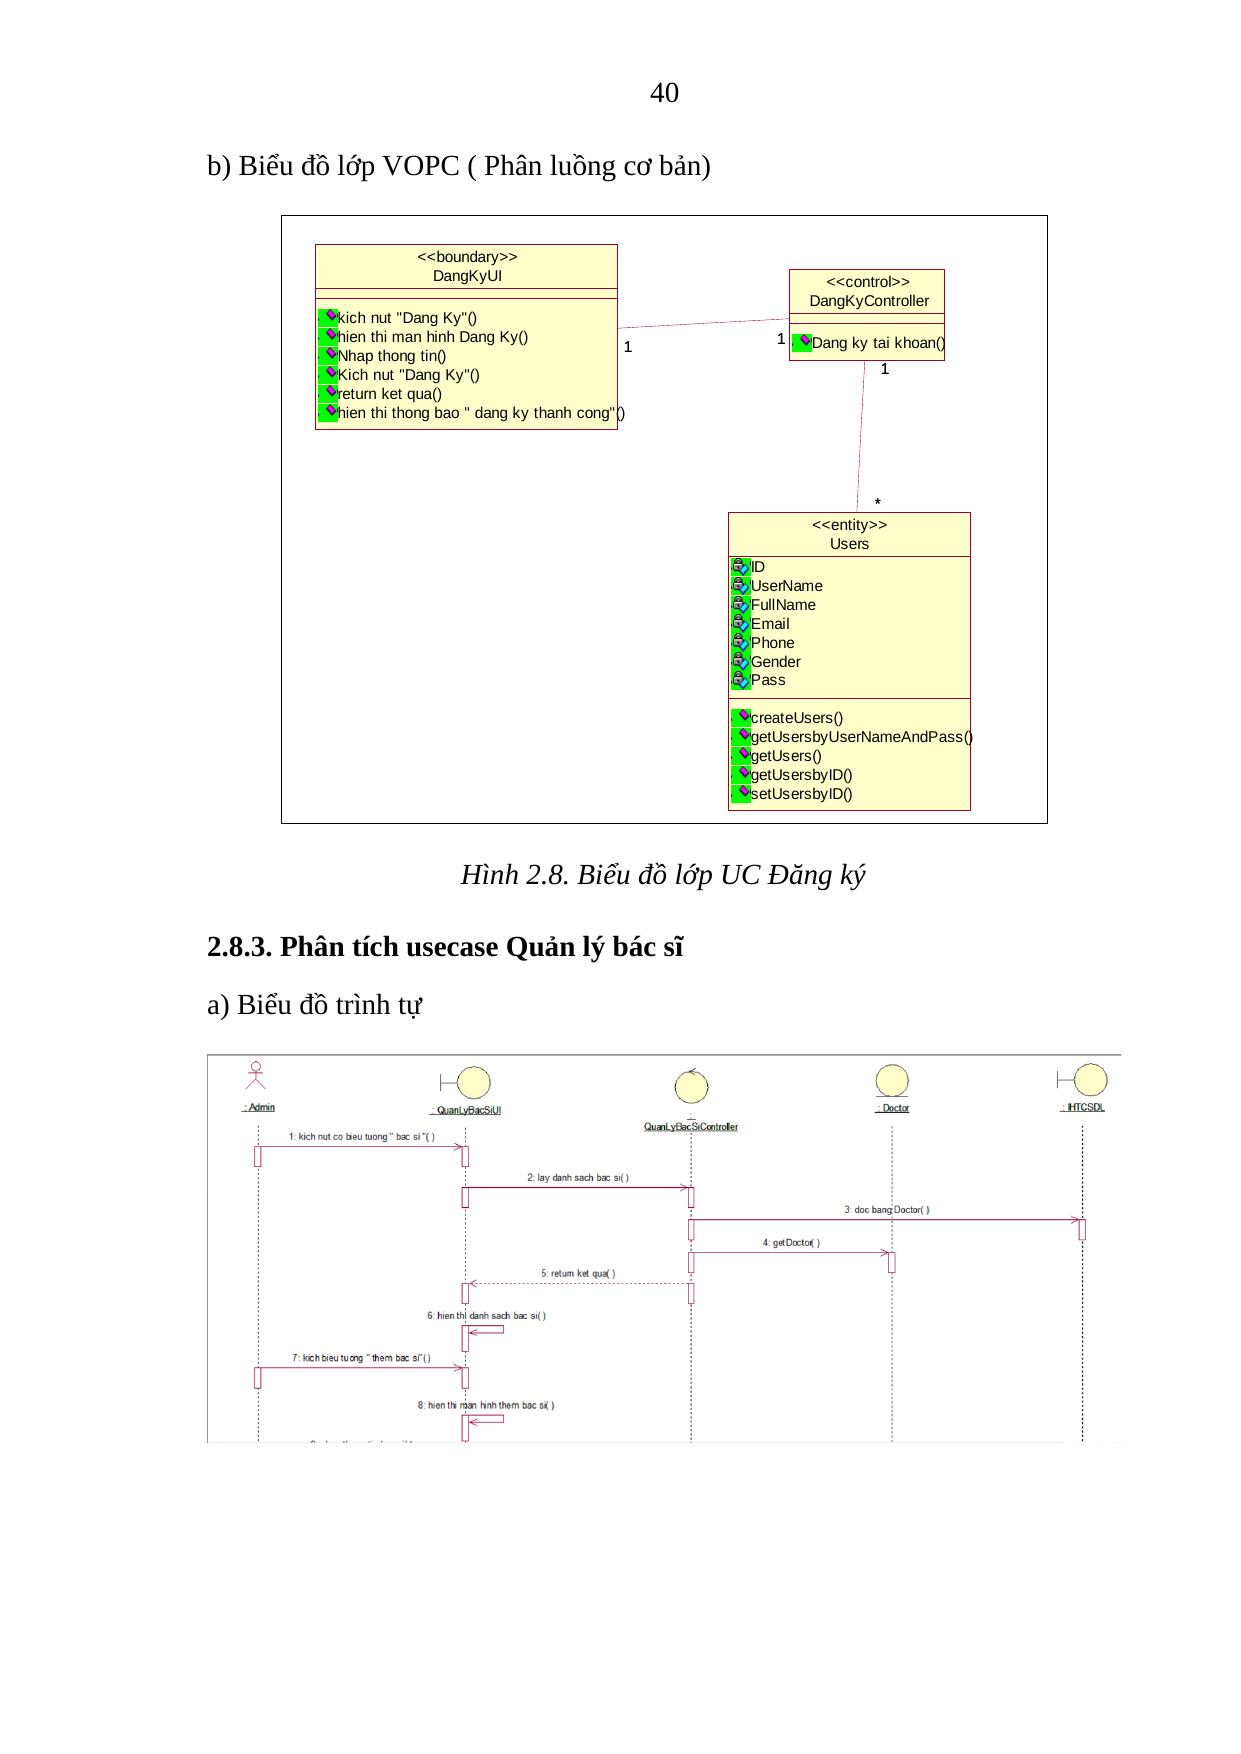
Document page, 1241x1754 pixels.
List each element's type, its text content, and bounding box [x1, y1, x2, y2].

text Hình 2.8. Biểu đồ lớp UC Đăng ký [207, 857, 1122, 891]
subtitle 2.8.3. Phân tích usecase Quản lý bác sĩ [207, 929, 1122, 962]
text b) Biểu đồ lớp VOPC ( Phân luồng cơ bản) [207, 148, 1122, 181]
text a) Biểu đồ trình tự [207, 987, 1122, 1021]
picture [206, 1054, 1122, 1443]
